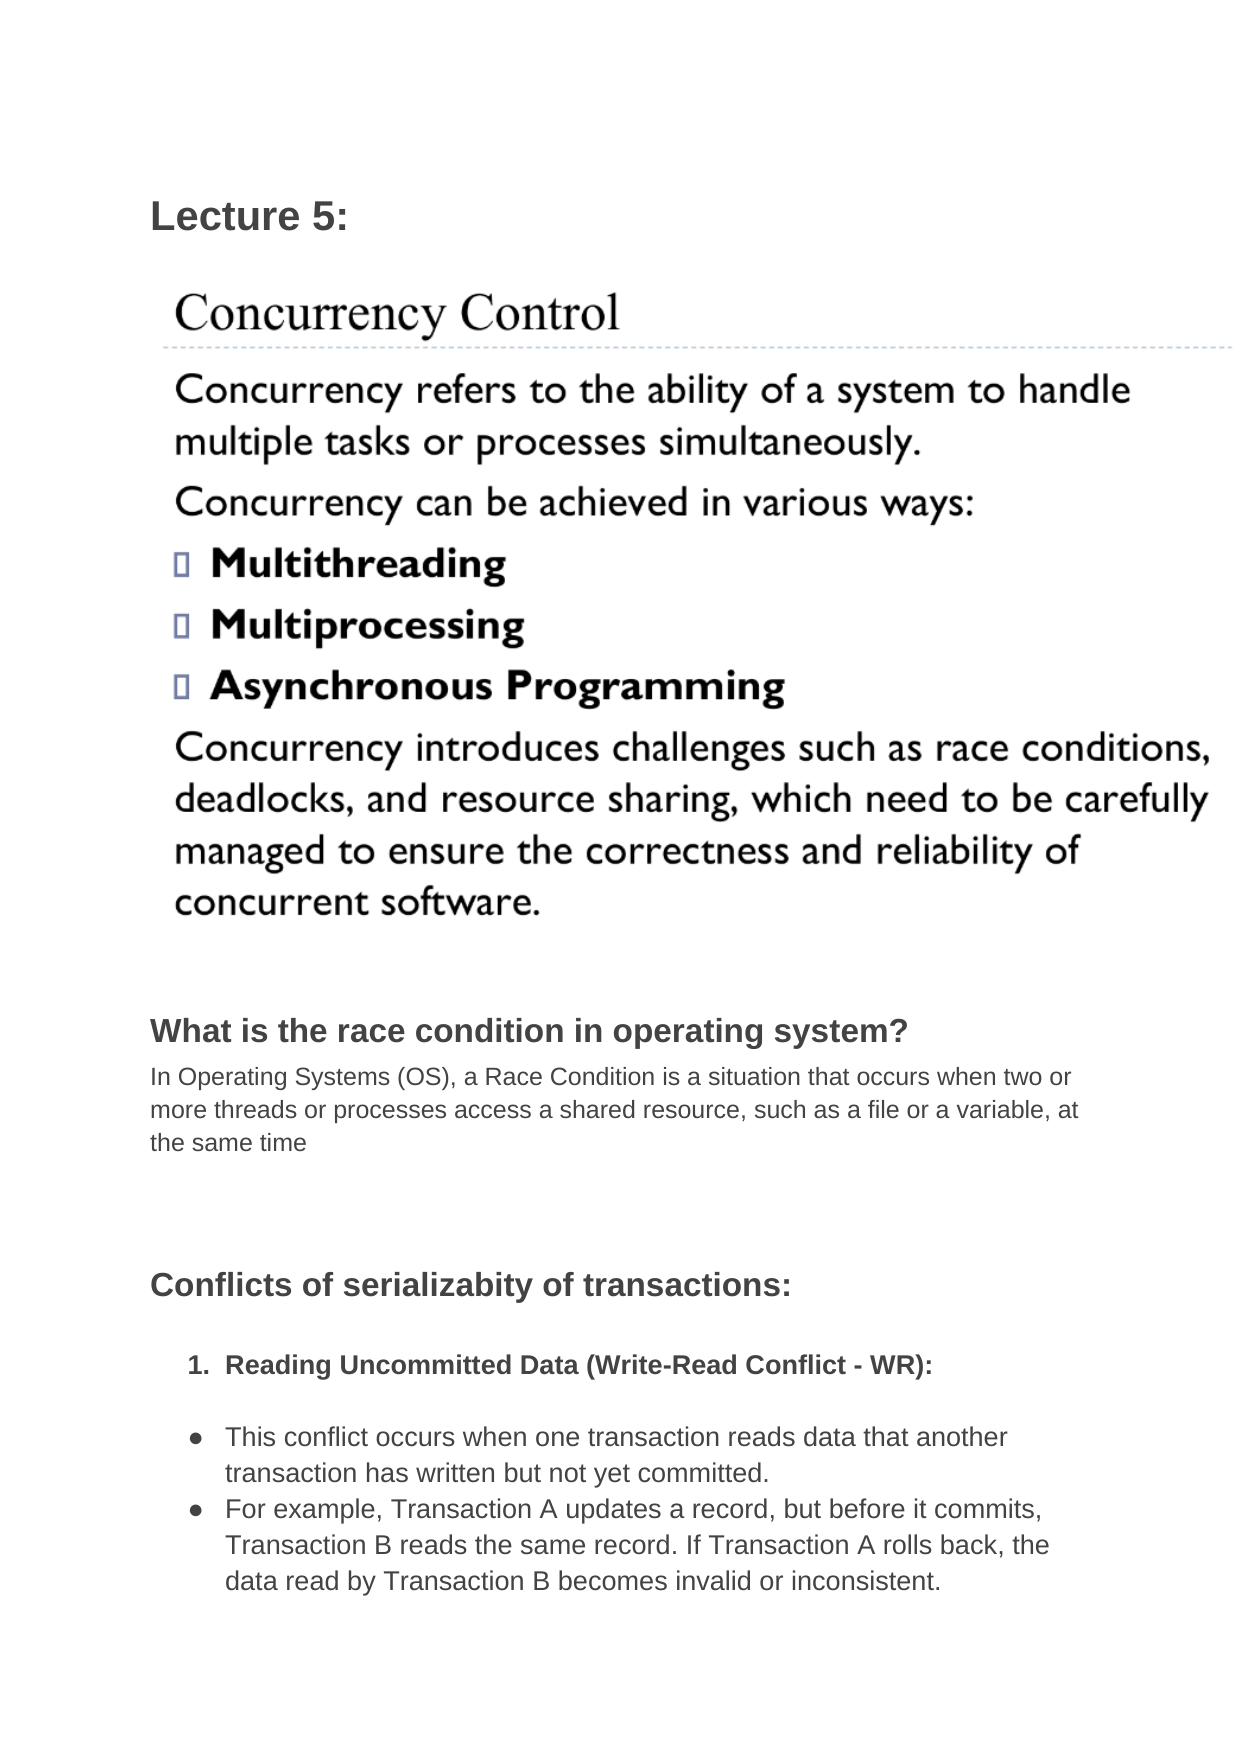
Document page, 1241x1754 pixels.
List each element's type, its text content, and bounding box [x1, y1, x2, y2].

list Reading Uncommitted Data (Write-Read Conflict - WR): [187, 1349, 1090, 1380]
picture [150, 282, 1235, 940]
subtitle Lecture 5: [150, 192, 1090, 239]
list This conflict occurs when one transaction reads data that another transaction has written but not yet committed. [187, 1421, 1090, 1488]
list For example, Transaction A updates a record, but before it commits, Transaction B reads the same record. If Transaction A rolls back, the data read by Transaction B becomes invalid or inconsistent. [187, 1493, 1090, 1596]
subtitle Conflicts of serializabity of transactions: [150, 1265, 1090, 1303]
text In Operating Systems (OS), a Race Condition is a situation that occurs when two or more threads or processes access a shared resource, such as a file or a variable, at the same time [150, 1062, 1090, 1157]
subtitle What is the race condition in operating system? [150, 1011, 1090, 1050]
